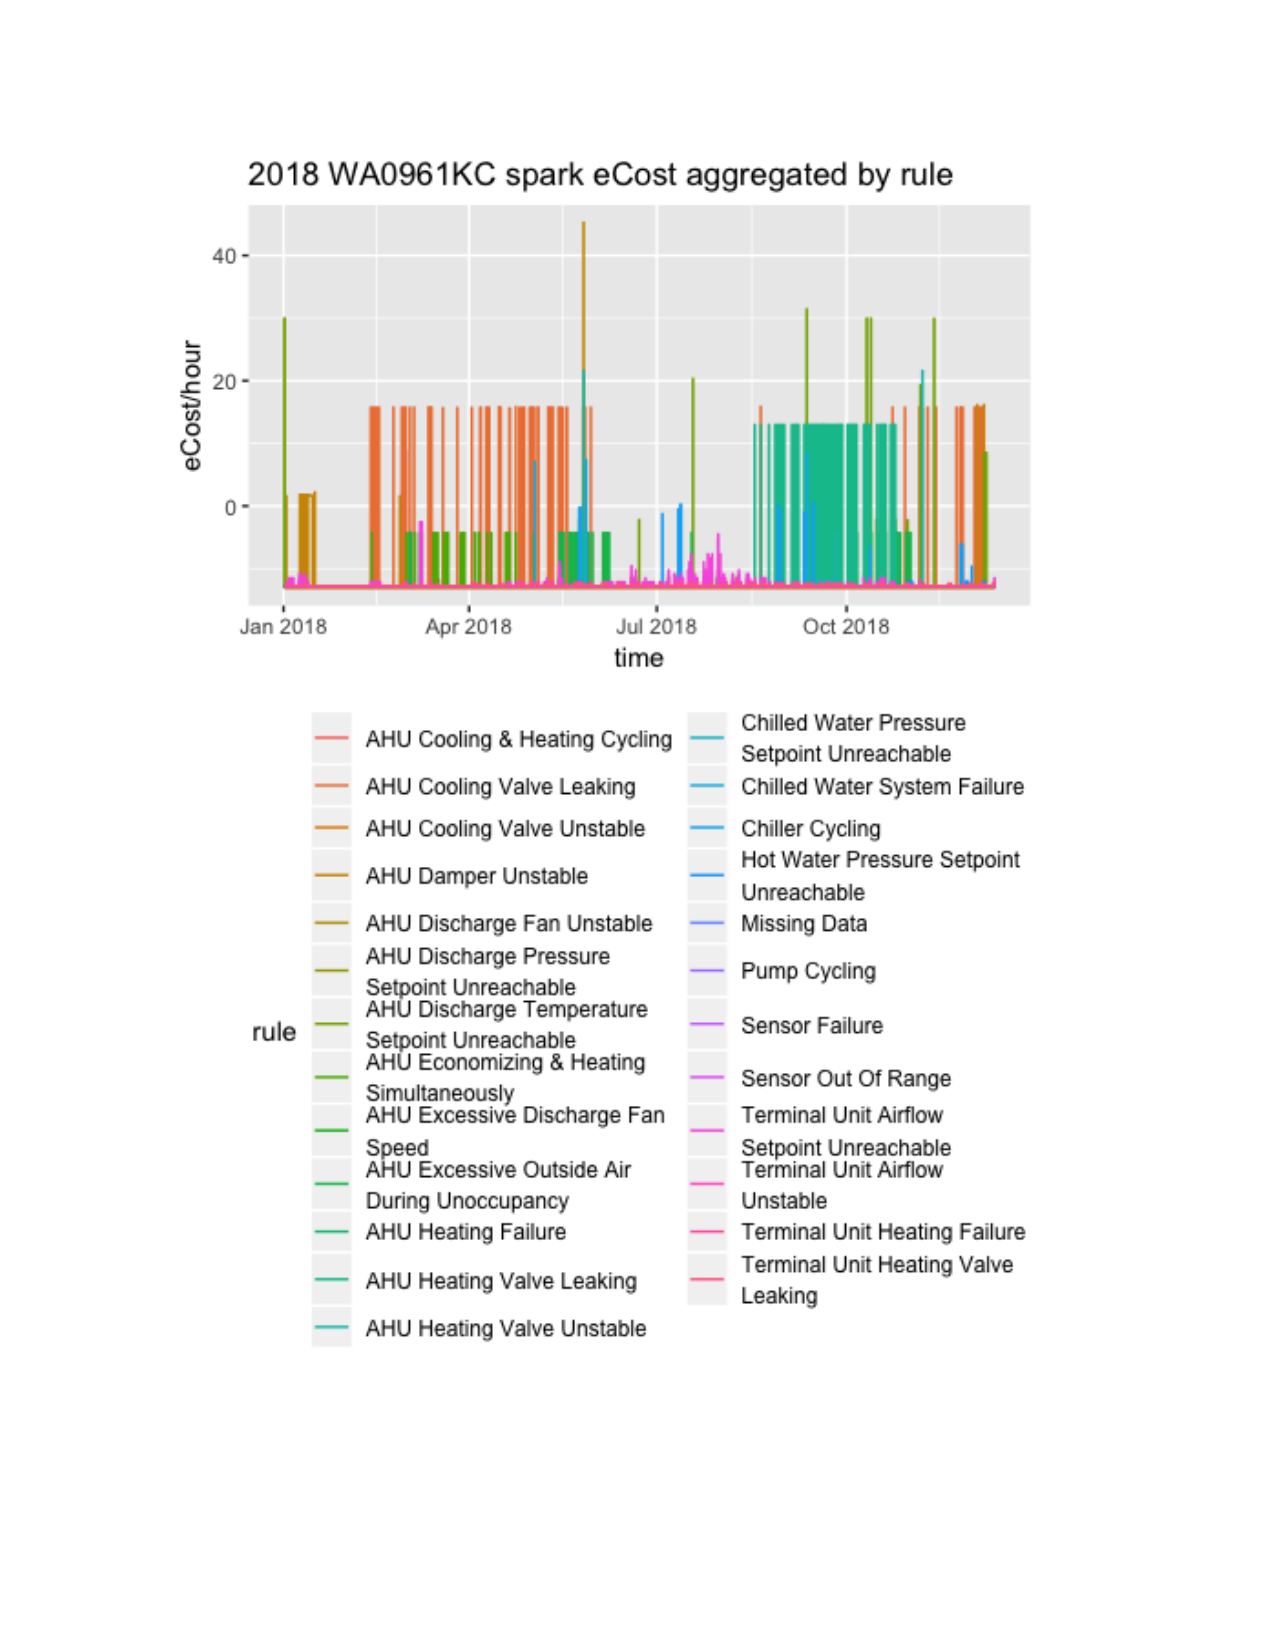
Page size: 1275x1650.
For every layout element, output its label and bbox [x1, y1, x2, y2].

picture [168, 150, 1044, 1375]
